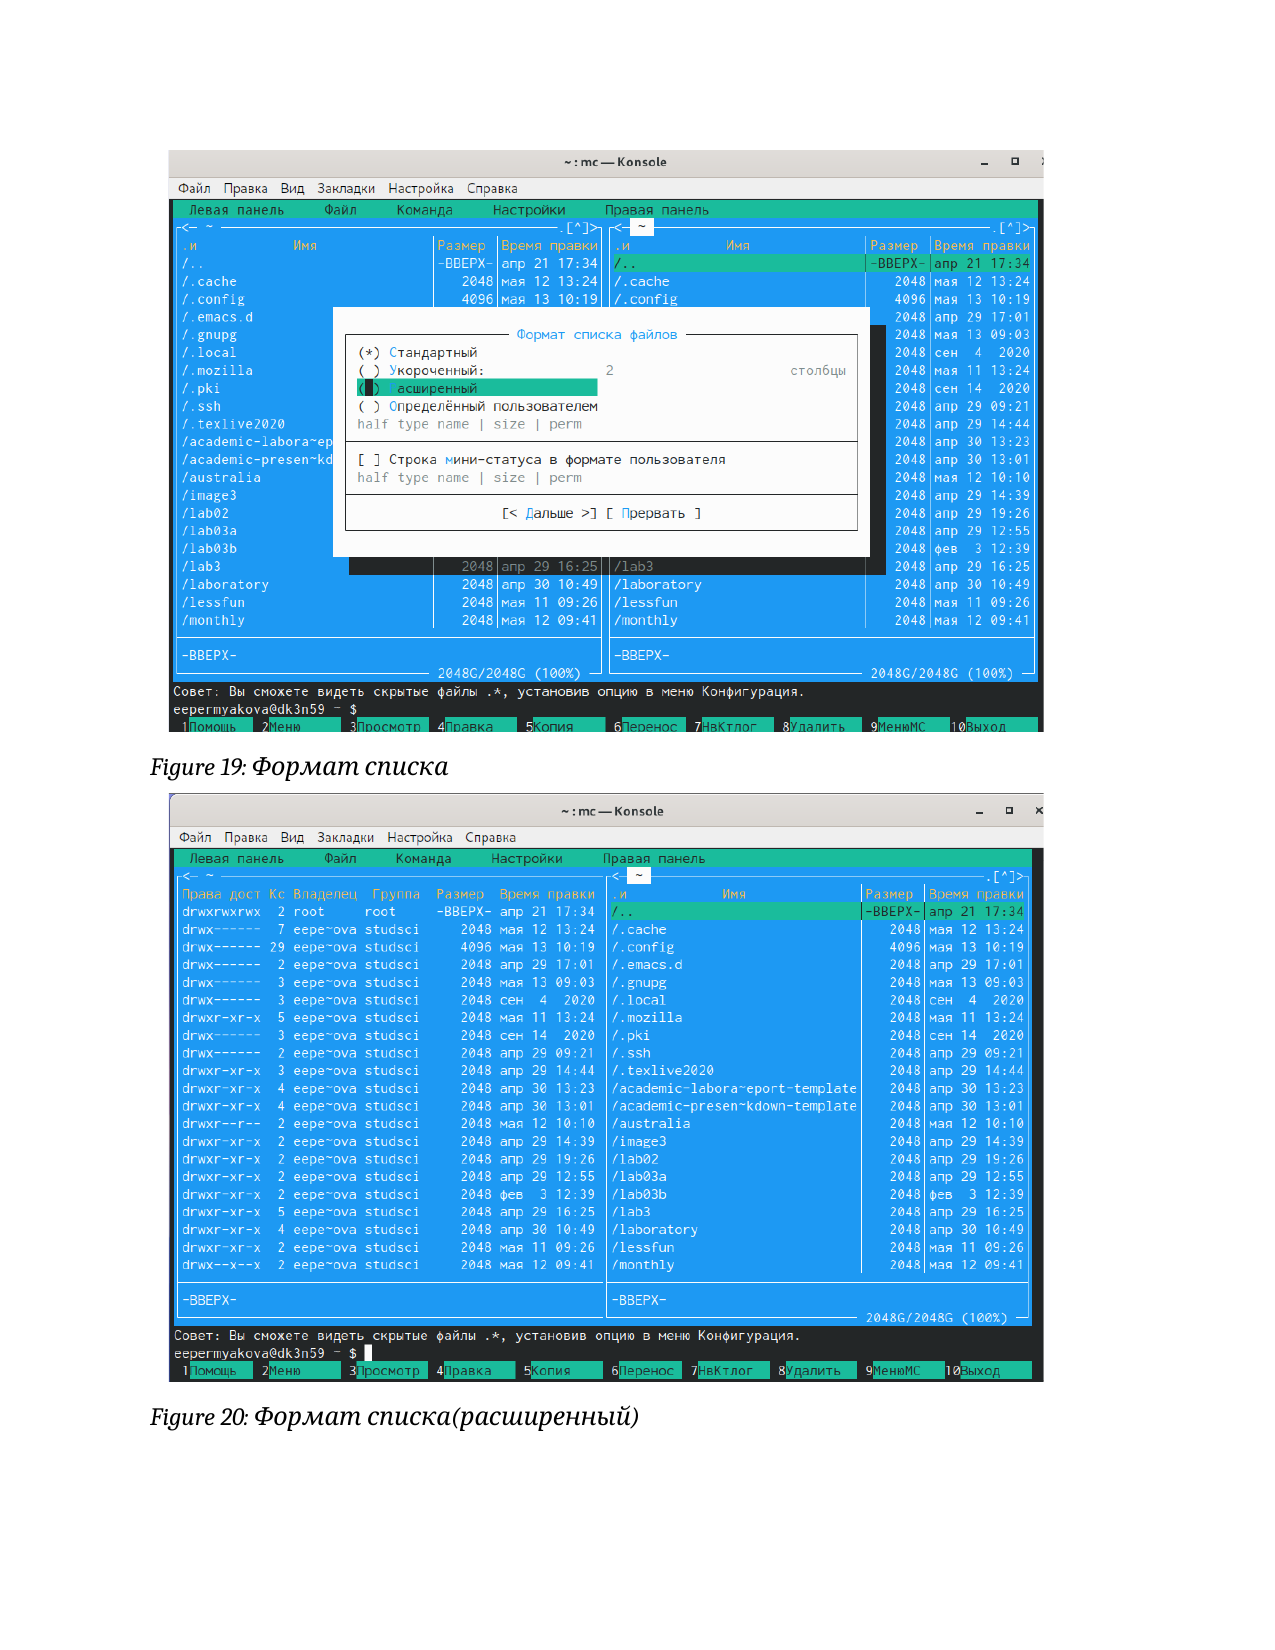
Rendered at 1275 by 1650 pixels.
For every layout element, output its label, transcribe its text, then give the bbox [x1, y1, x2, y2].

picture [168, 793, 1044, 1382]
picture [168, 150, 1044, 732]
text Figure 20: Формат списка(расширенный) [150, 1403, 1125, 1432]
text Figure 19: Формат списка [150, 752, 1125, 781]
